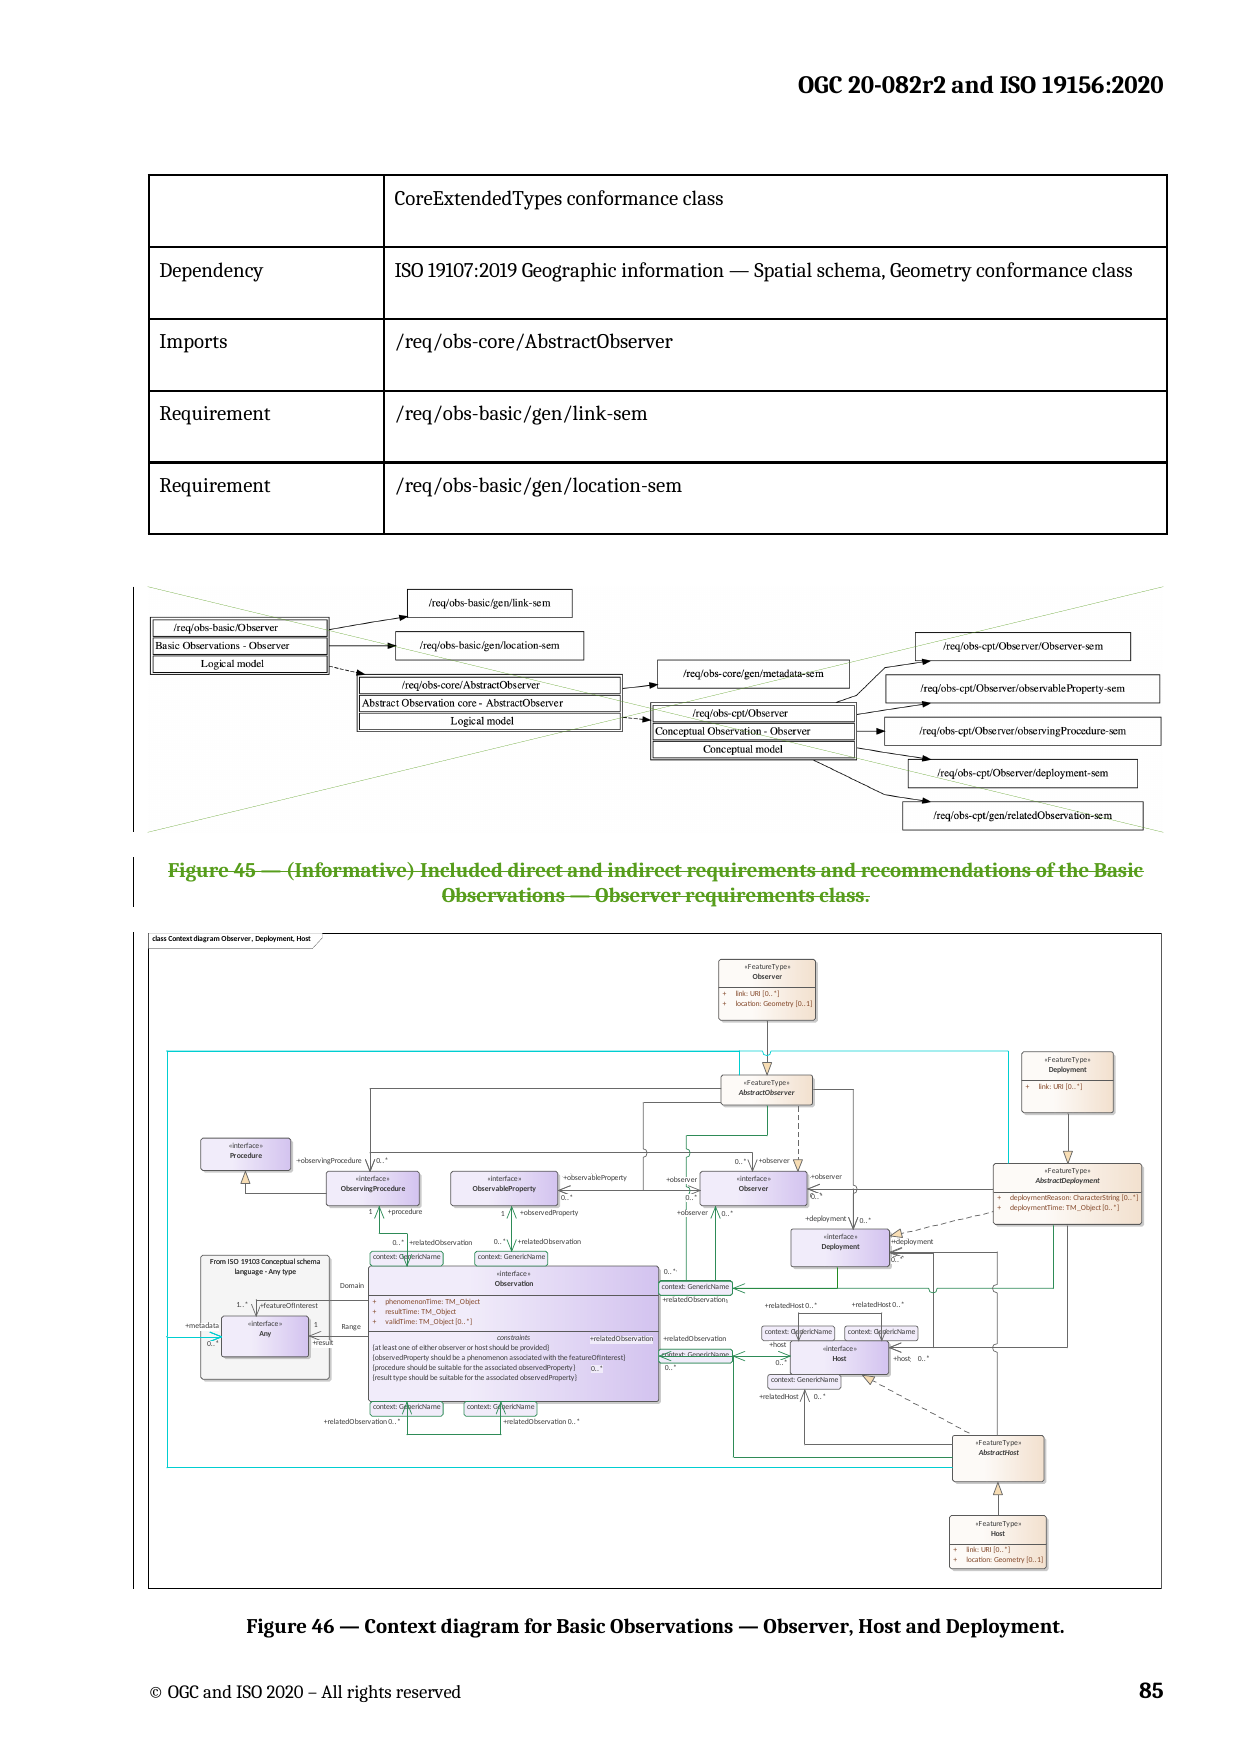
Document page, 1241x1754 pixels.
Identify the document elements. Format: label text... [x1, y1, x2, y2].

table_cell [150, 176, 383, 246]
picture [147, 587, 652, 832]
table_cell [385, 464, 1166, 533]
picture [150, 710, 1161, 833]
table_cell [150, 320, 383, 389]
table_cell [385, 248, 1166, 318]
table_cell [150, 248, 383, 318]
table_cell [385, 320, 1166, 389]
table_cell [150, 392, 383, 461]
picture [150, 586, 1161, 709]
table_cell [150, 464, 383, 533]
text Figure — Context diagram for Basic Observations — Observer, Host and Deployment. [148, 1614, 1163, 1639]
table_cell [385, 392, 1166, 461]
picture [659, 587, 1164, 832]
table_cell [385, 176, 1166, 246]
